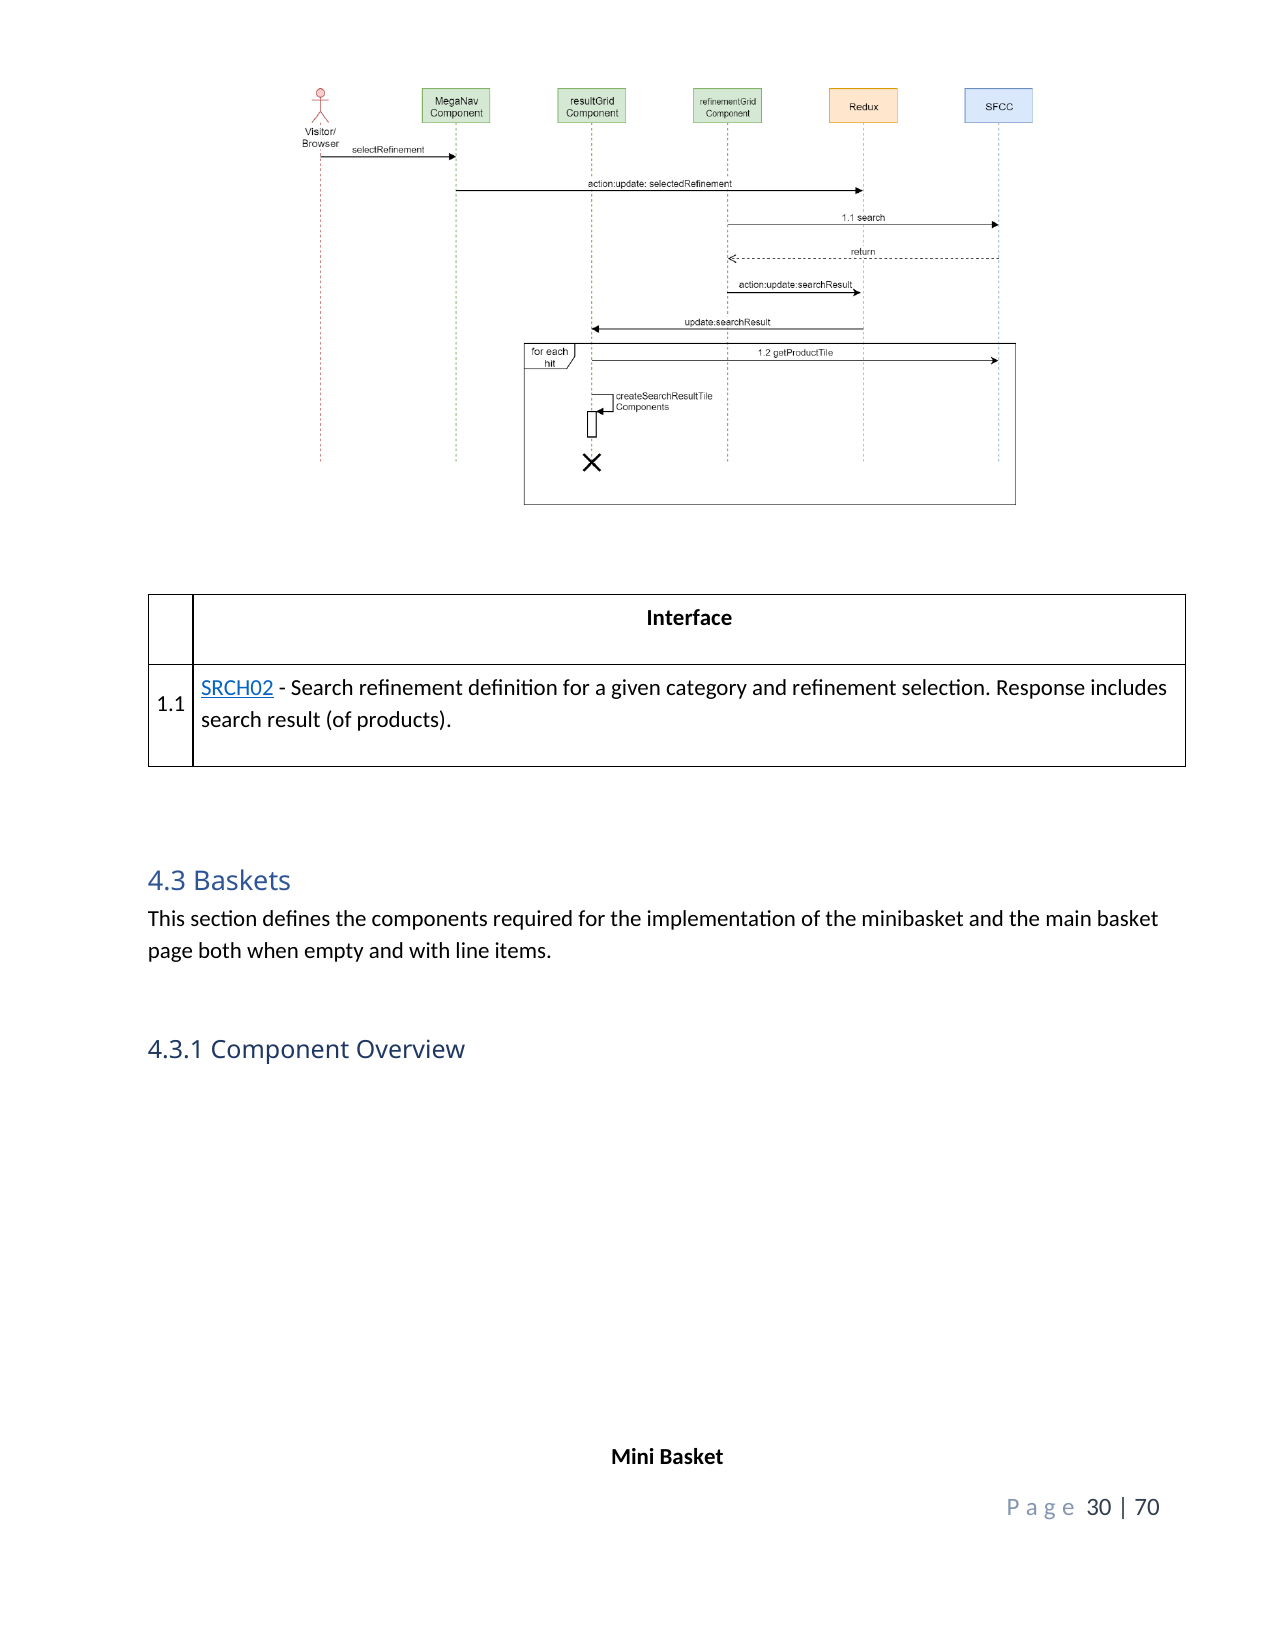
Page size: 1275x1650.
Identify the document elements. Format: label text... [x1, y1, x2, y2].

table_header [149, 595, 192, 663]
text This section defines the components required for the implementation of the minibasket and the main basket page both when empty and with line items. [148, 904, 1186, 964]
text Mini Basket [148, 1442, 1186, 1471]
table_header Interface [194, 595, 1185, 663]
table_cell SRCH02 - Search refinement definition for a given category and refinement selection. Response includes search result (of products). [194, 665, 1185, 766]
subtitle 4.3 Baskets [148, 861, 1186, 898]
table_cell 1.1 [149, 665, 192, 766]
subtitle 4.3.1 Component Overview [148, 1032, 1186, 1066]
picture [301, 88, 1033, 505]
